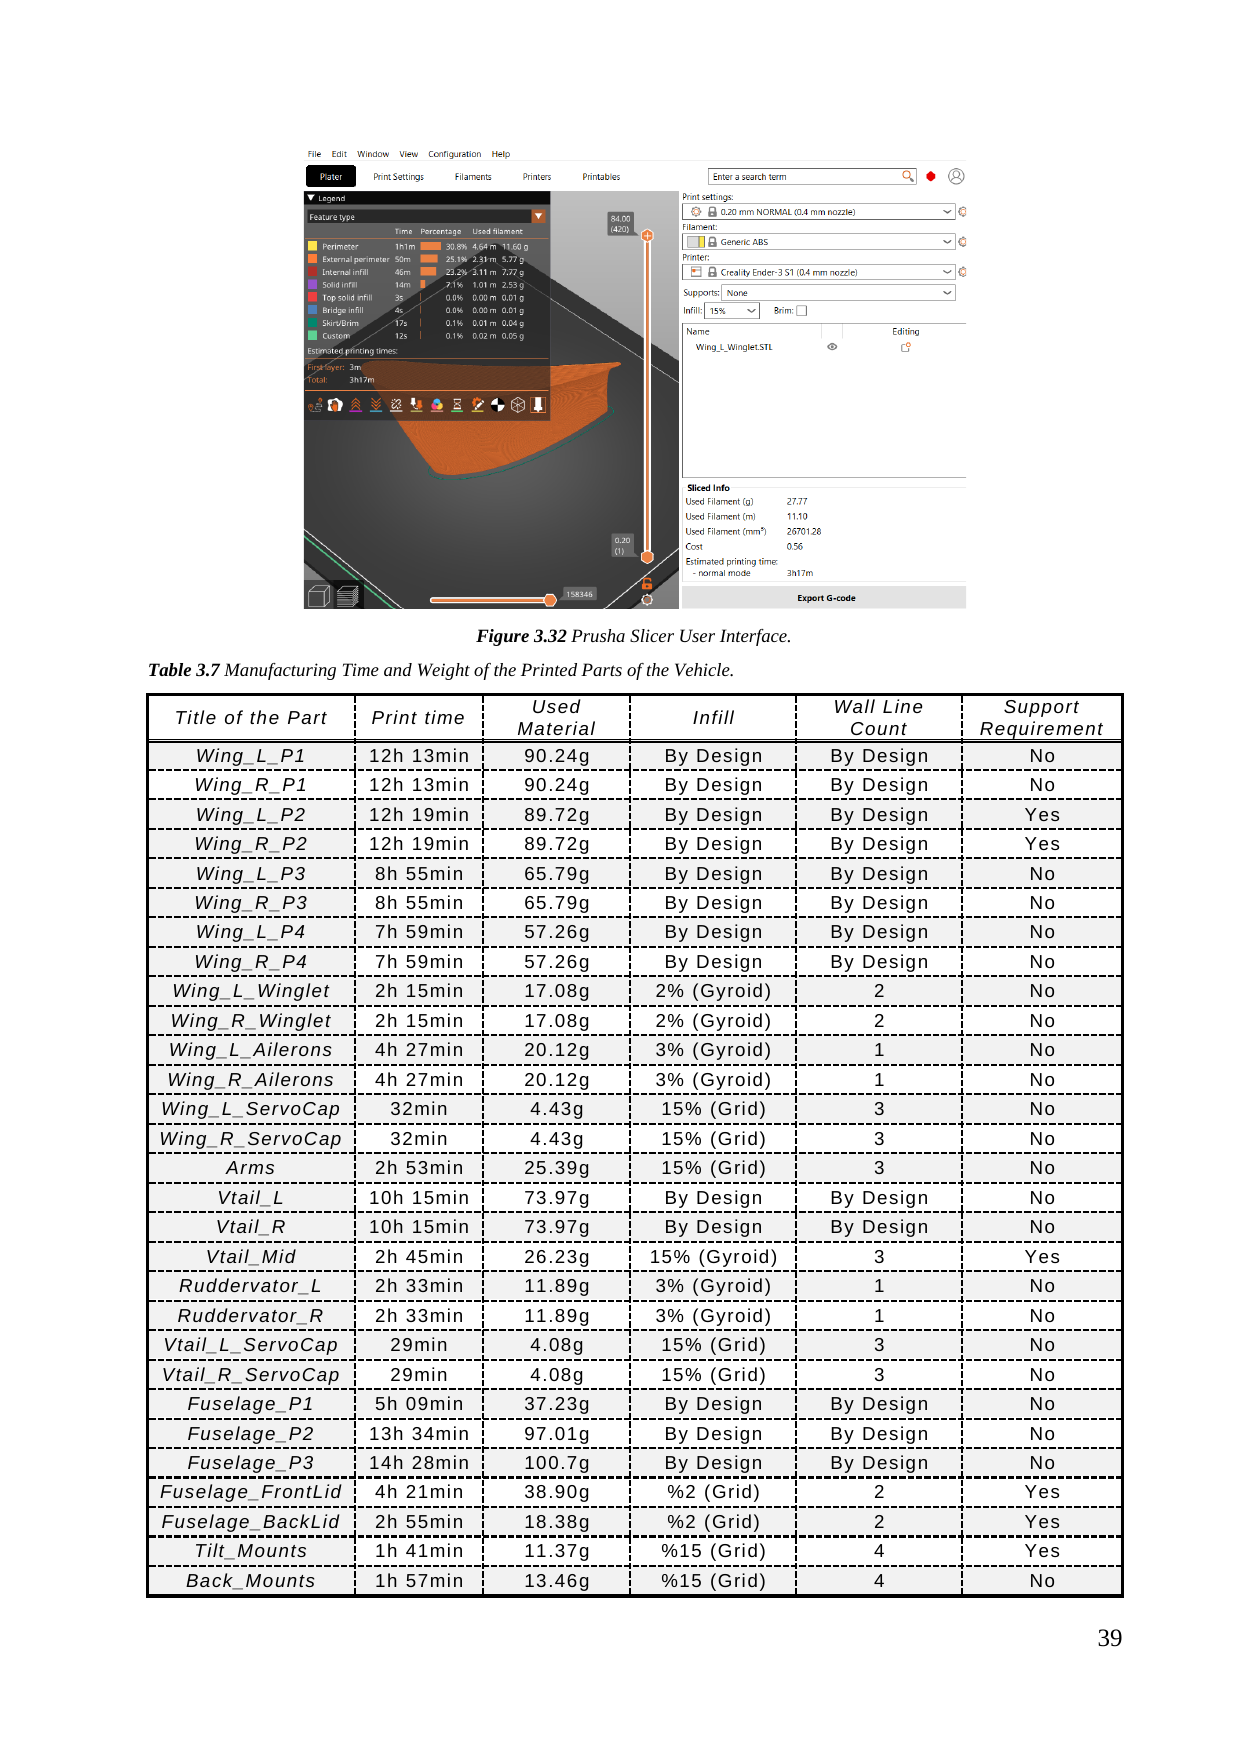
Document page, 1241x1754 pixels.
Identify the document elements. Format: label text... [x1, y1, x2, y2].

table_cell 2h 53min [355, 1152, 483, 1182]
table_cell Fuselage_P3 [149, 1447, 355, 1476]
table_cell Wing_L_P3 [149, 857, 355, 887]
table_cell 2h 15min [355, 1005, 483, 1034]
table_cell 3 [796, 1093, 962, 1123]
table_cell No [962, 1418, 1121, 1447]
table_cell 4.08g [483, 1329, 630, 1358]
table_cell Tilt_Mounts [149, 1535, 355, 1565]
table_cell No [962, 1123, 1121, 1152]
table_cell 26.23g [483, 1241, 630, 1270]
table_cell Wing_L_ServoCap [149, 1093, 355, 1123]
table_cell By Design [796, 1182, 962, 1211]
table_cell 2h 55min [355, 1506, 483, 1535]
table_header Support Requirement [962, 696, 1121, 739]
table_cell 7h 59min [355, 916, 483, 946]
table_cell No [962, 1359, 1121, 1388]
table_cell No [962, 1064, 1121, 1093]
table_cell 29min [355, 1329, 483, 1358]
table_cell Wing_R_Ailerons [149, 1064, 355, 1093]
table_cell 4.43g [483, 1093, 630, 1123]
table_cell 1 [796, 1300, 962, 1329]
table_cell By Design [630, 798, 796, 828]
table_cell Yes [962, 1506, 1121, 1535]
table_cell No [962, 1270, 1121, 1299]
table_cell 15% (Grid) [630, 1093, 796, 1123]
table_cell %2 (Grid) [630, 1476, 796, 1506]
table_cell Back_Mounts [149, 1565, 355, 1594]
table_cell No [962, 1329, 1121, 1358]
table_cell 1 [796, 1064, 962, 1093]
table_cell 1 [796, 1034, 962, 1064]
table_cell 4 [796, 1565, 962, 1594]
table_header Print time [355, 696, 483, 739]
table_cell %2 (Grid) [630, 1506, 796, 1535]
table_cell Wing_L_P4 [149, 916, 355, 946]
table_cell 65.79g [483, 887, 630, 916]
table_cell 4h 27min [355, 1064, 483, 1093]
table_cell By Design [796, 1447, 962, 1476]
table_cell 8h 55min [355, 857, 483, 887]
table_cell 29min [355, 1359, 483, 1388]
table_cell 15% (Grid) [630, 1152, 796, 1182]
table_header Title of the Part [149, 696, 355, 739]
table_cell Yes [962, 1241, 1121, 1270]
table_cell By Design [630, 887, 796, 916]
table_cell 3% (Gyroid) [630, 1064, 796, 1093]
table_cell 11.89g [483, 1270, 630, 1299]
table_cell 2h 15min [355, 975, 483, 1005]
table_cell No [962, 1034, 1121, 1064]
table_cell By Design [796, 1388, 962, 1417]
table_cell 1h 41min [355, 1535, 483, 1565]
table_cell By Design [796, 769, 962, 798]
table_cell By Design [796, 828, 962, 857]
table_cell 13.46g [483, 1565, 630, 1594]
table_cell Wing_L_P1 [149, 743, 355, 769]
table_cell No [962, 1565, 1121, 1594]
table_cell 3 [796, 1359, 962, 1388]
table_cell By Design [796, 946, 962, 975]
table_cell 18.38g [483, 1506, 630, 1535]
table_cell 4.08g [483, 1359, 630, 1388]
table_cell Arms [149, 1152, 355, 1182]
table_cell 17.08g [483, 1005, 630, 1034]
table_cell Fuselage_P2 [149, 1418, 355, 1447]
table_cell 3 [796, 1123, 962, 1152]
table_cell 15% (Grid) [630, 1359, 796, 1388]
table_cell 32min [355, 1123, 483, 1152]
table_cell 11.37g [483, 1535, 630, 1565]
table_cell 32min [355, 1093, 483, 1123]
table_cell 3 [796, 1152, 962, 1182]
table_cell 100.7g [483, 1447, 630, 1476]
table_cell No [962, 1152, 1121, 1182]
table_cell By Design [630, 1418, 796, 1447]
table_cell By Design [796, 743, 962, 769]
table_cell 20.12g [483, 1064, 630, 1093]
table_cell 11.89g [483, 1300, 630, 1329]
table_cell No [962, 916, 1121, 946]
table_cell 89.72g [483, 828, 630, 857]
table_cell By Design [630, 828, 796, 857]
table_cell Vtail_Mid [149, 1241, 355, 1270]
table_cell Wing_L_Winglet [149, 975, 355, 1005]
table_cell No [962, 1447, 1121, 1476]
table_cell Wing_R_Winglet [149, 1005, 355, 1034]
table_cell 73.97g [483, 1182, 630, 1211]
table_cell Wing_R_ServoCap [149, 1123, 355, 1152]
table_cell No [962, 743, 1121, 769]
table_cell No [962, 1211, 1121, 1241]
table_cell By Design [796, 1418, 962, 1447]
table_cell 3 [796, 1241, 962, 1270]
table_cell 3% (Gyroid) [630, 1270, 796, 1299]
table_cell By Design [630, 1211, 796, 1241]
table_cell 15% (Grid) [630, 1329, 796, 1358]
table_cell Fuselage_P1 [149, 1388, 355, 1417]
table_cell 3% (Gyroid) [630, 1034, 796, 1064]
table_cell 38.90g [483, 1476, 630, 1506]
table_cell Vtail_L [149, 1182, 355, 1211]
picture [303, 147, 967, 609]
table_cell 2h 33min [355, 1270, 483, 1299]
table_cell 73.97g [483, 1211, 630, 1241]
table_cell By Design [630, 769, 796, 798]
table_cell Ruddervator_L [149, 1270, 355, 1299]
table_cell 10h 15min [355, 1182, 483, 1211]
table_cell 2 [796, 975, 962, 1005]
table_cell 14h 28min [355, 1447, 483, 1476]
table_cell 12h 19min [355, 828, 483, 857]
table_cell 2 [796, 1476, 962, 1506]
table_cell Vtail_R_ServoCap [149, 1359, 355, 1388]
table_cell No [962, 1005, 1121, 1034]
table_cell 13h 34min [355, 1418, 483, 1447]
table_cell Ruddervator_R [149, 1300, 355, 1329]
table_cell Fuselage_BackLid [149, 1506, 355, 1535]
table_cell Vtail_L_ServoCap [149, 1329, 355, 1358]
table_cell 7h 59min [355, 946, 483, 975]
table_cell 5h 09min [355, 1388, 483, 1417]
table_cell 4h 27min [355, 1034, 483, 1064]
table_cell 57.26g [483, 946, 630, 975]
table_cell Wing_L_Ailerons [149, 1034, 355, 1064]
table_cell 4h 21min [355, 1476, 483, 1506]
table_cell 1 [796, 1270, 962, 1299]
table_cell No [962, 975, 1121, 1005]
table_cell No [962, 887, 1121, 916]
table_cell No [962, 1388, 1121, 1417]
table_cell 2% (Gyroid) [630, 975, 796, 1005]
table_cell 17.08g [483, 975, 630, 1005]
table_cell 10h 15min [355, 1211, 483, 1241]
table_cell By Design [796, 1211, 962, 1241]
table_cell %15 (Grid) [630, 1565, 796, 1594]
table_cell 2h 45min [355, 1241, 483, 1270]
table_cell 97.01g [483, 1418, 630, 1447]
table_cell 25.39g [483, 1152, 630, 1182]
table_cell 2 [796, 1506, 962, 1535]
table_cell 20.12g [483, 1034, 630, 1064]
table_header Used Material [483, 696, 630, 739]
table_cell 15% (Grid) [630, 1123, 796, 1152]
table_cell 8h 55min [355, 887, 483, 916]
table_cell Vtail_R [149, 1211, 355, 1241]
table_cell No [962, 857, 1121, 887]
table_header Wall Line Count [796, 696, 962, 739]
table_cell 12h 13min [355, 769, 483, 798]
table_cell 90.24g [483, 743, 630, 769]
table_cell No [962, 1182, 1121, 1211]
table_cell 15% (Gyroid) [630, 1241, 796, 1270]
table_cell 4.43g [483, 1123, 630, 1152]
table_cell Yes [962, 1476, 1121, 1506]
table_cell 89.72g [483, 798, 630, 828]
table_cell 3% (Gyroid) [630, 1300, 796, 1329]
table_cell By Design [630, 743, 796, 769]
table_cell Wing_R_P3 [149, 887, 355, 916]
table_header Infill [630, 696, 796, 739]
table_cell 65.79g [483, 857, 630, 887]
table_cell Yes [962, 1535, 1121, 1565]
table_cell Fuselage_FrontLid [149, 1476, 355, 1506]
table_cell By Design [796, 798, 962, 828]
table_cell 12h 19min [355, 798, 483, 828]
table_cell 2h 33min [355, 1300, 483, 1329]
table_cell By Design [796, 916, 962, 946]
table_cell Wing_R_P4 [149, 946, 355, 975]
table_cell Wing_L_P2 [149, 798, 355, 828]
table_cell By Design [630, 1388, 796, 1417]
table_cell 1h 57min [355, 1565, 483, 1594]
table_cell By Design [630, 857, 796, 887]
table_cell By Design [630, 1182, 796, 1211]
table_cell By Design [796, 887, 962, 916]
table_cell No [962, 1093, 1121, 1123]
table_cell 37.23g [483, 1388, 630, 1417]
table_cell %15 (Grid) [630, 1535, 796, 1565]
table_cell 4 [796, 1535, 962, 1565]
table_cell By Design [630, 946, 796, 975]
table_cell By Design [796, 857, 962, 887]
table_cell No [962, 1300, 1121, 1329]
table_cell Yes [962, 828, 1121, 857]
table_cell By Design [630, 1447, 796, 1476]
table_cell 2 [796, 1005, 962, 1034]
table_cell No [962, 769, 1121, 798]
table_cell Yes [962, 798, 1121, 828]
table_cell By Design [630, 916, 796, 946]
table_cell No [962, 946, 1121, 975]
table_cell Wing_R_P2 [149, 828, 355, 857]
table_cell 90.24g [483, 769, 630, 798]
table_cell 3 [796, 1329, 962, 1358]
table_cell 12h 13min [355, 743, 483, 769]
table_cell Wing_R_P1 [149, 769, 355, 798]
table_cell 57.26g [483, 916, 630, 946]
table_cell 2% (Gyroid) [630, 1005, 796, 1034]
